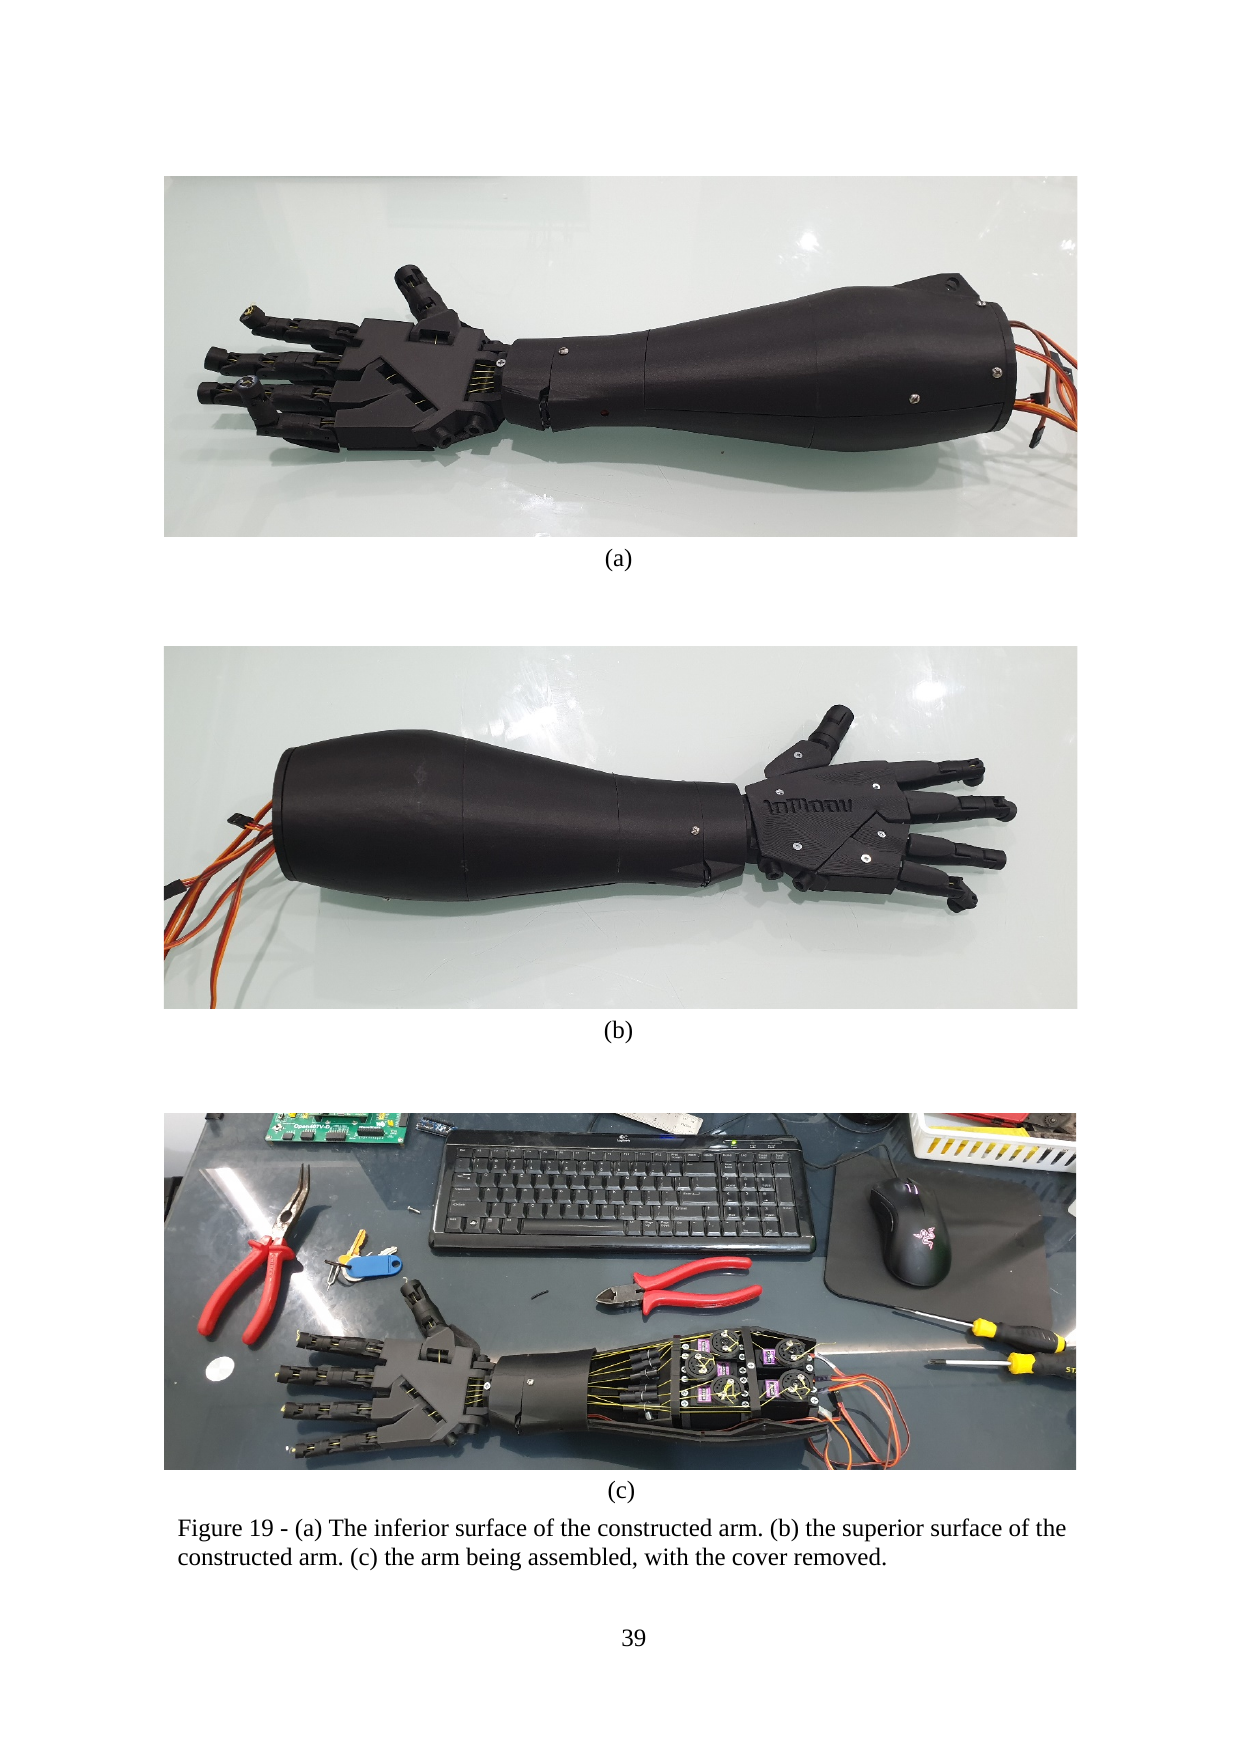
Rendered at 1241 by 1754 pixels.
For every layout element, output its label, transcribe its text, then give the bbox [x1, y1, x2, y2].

picture [164, 1113, 1077, 1470]
picture [163, 646, 1078, 1009]
text Figure 19 - (a) The inferior surface of the constructed arm. (b) the superior surface of the constructed arm. (c) the arm being assembled, with the cover removed. [177, 1513, 1090, 1571]
picture [164, 176, 1078, 537]
